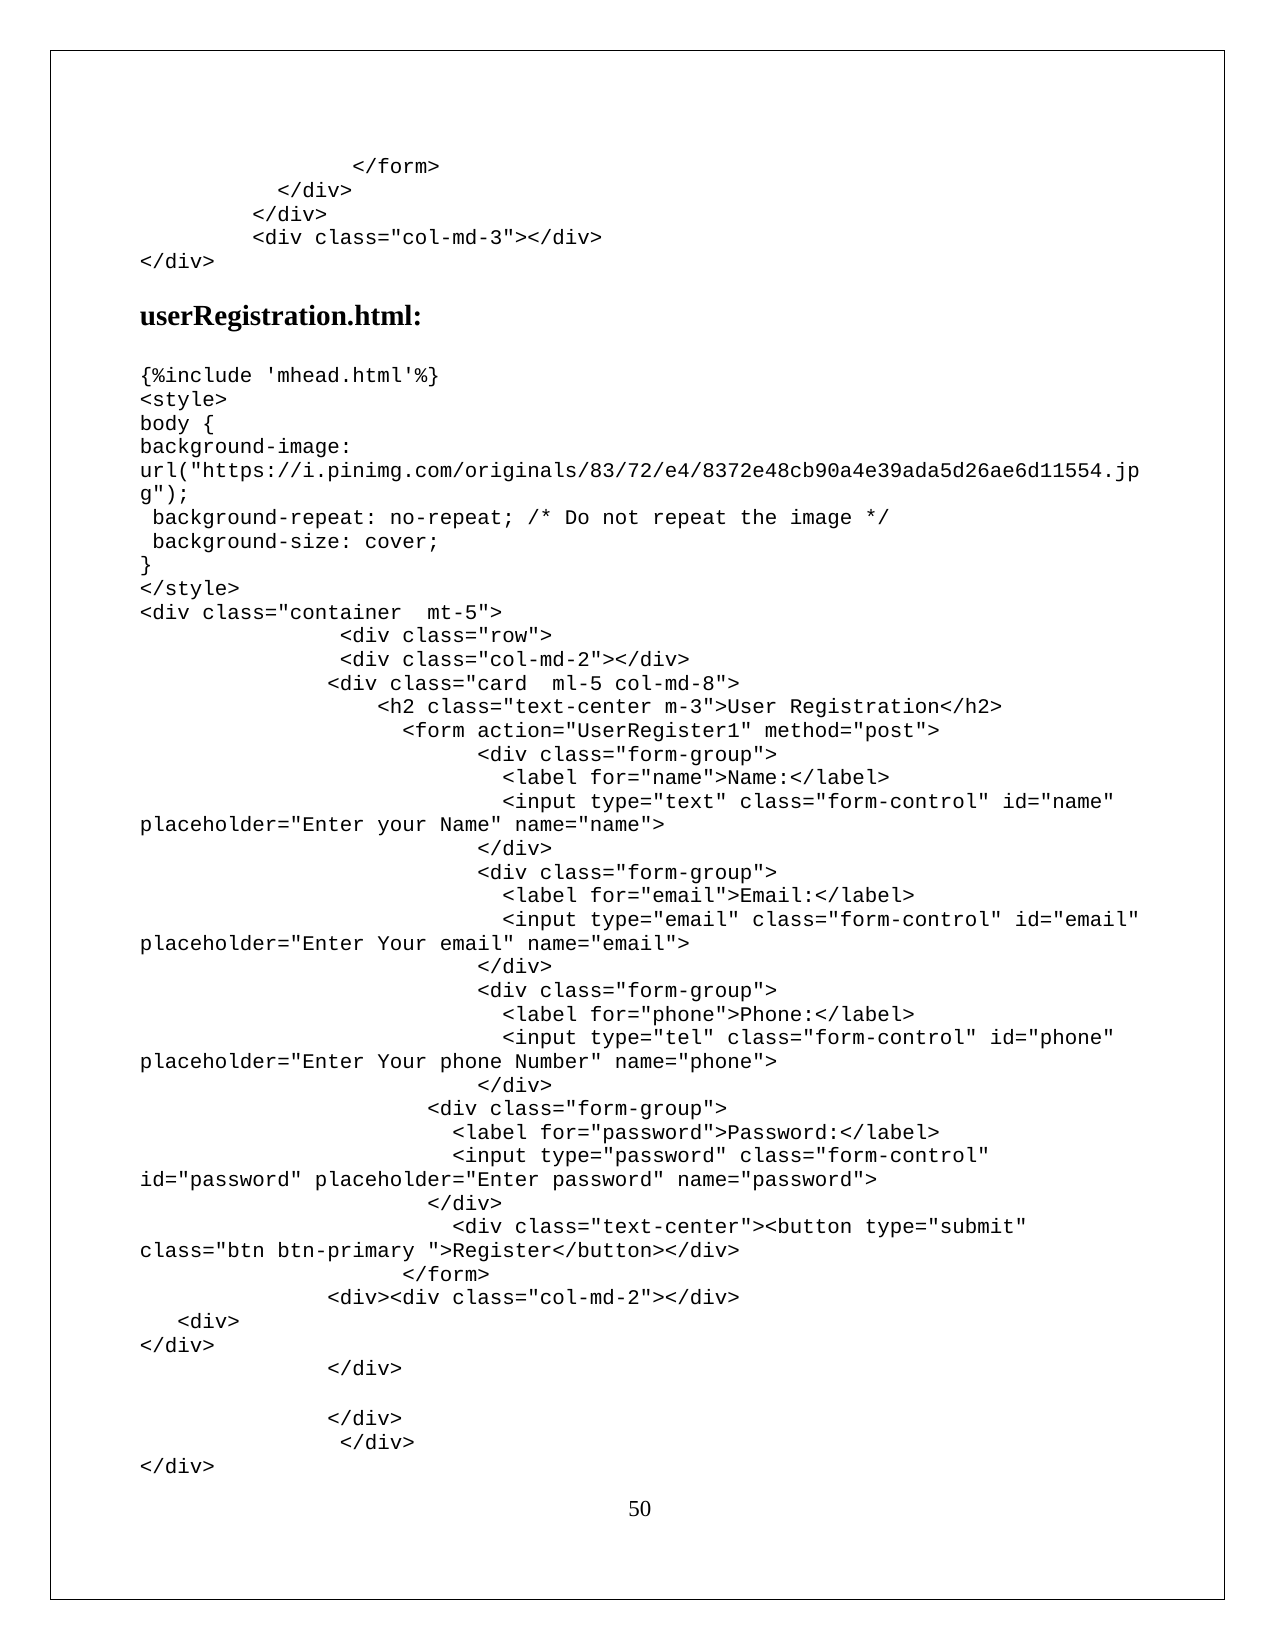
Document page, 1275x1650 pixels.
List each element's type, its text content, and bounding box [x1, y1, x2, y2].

text </div> [139, 1358, 1139, 1382]
text <input type="tel" class="form-control" id="phone" placeholder="Enter Your phone Number" name="phone"> [139, 1027, 1139, 1074]
text <div class="form-group"> [139, 980, 1139, 1004]
text <div class="col-md-3"></div> [139, 227, 1139, 251]
text </div> [139, 1432, 1139, 1456]
text </style> [139, 578, 1139, 602]
text </div> [139, 956, 1139, 980]
text </div> [139, 180, 1139, 203]
text <input type="email" class="form-control" id="email" placeholder="Enter Your email" name="email"> [139, 909, 1139, 956]
text background-image: url("https://i.pinimg.com/originals/83/72/e4/8372e48cb90a4e39ada5d26ae6d11554.jpg"); [139, 436, 1139, 507]
text </div> [139, 203, 1139, 227]
text <div class="form-group"> [139, 1098, 1139, 1122]
text <label for="name">Name:</label> [139, 767, 1139, 791]
text </div> [139, 1335, 1139, 1358]
text <style> [139, 389, 1139, 412]
text <div> [139, 1311, 1139, 1335]
text <input type="text" class="form-control" id="name" placeholder="Enter your Name" name="name"> [139, 791, 1139, 838]
text <div class="card ml-5 col-md-8"> [139, 673, 1139, 696]
text <div><div class="col-md-2"></div> [139, 1287, 1139, 1311]
text <h2 class="text-center m-3">User Registration</h2> [139, 696, 1139, 720]
text </div> [139, 1074, 1139, 1098]
text <div class="form-group"> [139, 862, 1139, 885]
text <label for="email">Email:</label> [139, 885, 1139, 909]
text } [139, 554, 1139, 578]
text </div> [139, 1193, 1139, 1216]
text <form action="UserRegister1" method="post"> [139, 720, 1139, 743]
text </div> [139, 1456, 1139, 1479]
text <input type="password" class="form-control" id="password" placeholder="Enter password" name="password"> [139, 1146, 1139, 1193]
text </div> [139, 838, 1139, 862]
text <div class="col-md-2"></div> [139, 649, 1139, 673]
text body { [139, 412, 1139, 436]
text background-repeat: no-repeat; /* Do not repeat the image */ [139, 507, 1139, 531]
text </div> [139, 251, 1139, 274]
text <div class="text-center"><button type="submit" class="btn btn-primary ">Register</button></div> [139, 1216, 1139, 1264]
text background-size: cover; [139, 531, 1139, 554]
text <div class="form-group"> [139, 743, 1139, 767]
text userRegistration.html: [139, 298, 1139, 332]
text </div> [139, 1408, 1139, 1432]
text {%include 'mhead.html'%} [139, 365, 1139, 389]
text </form> [139, 156, 1139, 180]
text <div class="row"> [139, 625, 1139, 649]
text <label for="phone">Phone:</label> [139, 1004, 1139, 1027]
text <div class="container mt-5"> [139, 602, 1139, 625]
text <label for="password">Password:</label> [139, 1122, 1139, 1146]
text </form> [139, 1264, 1139, 1287]
